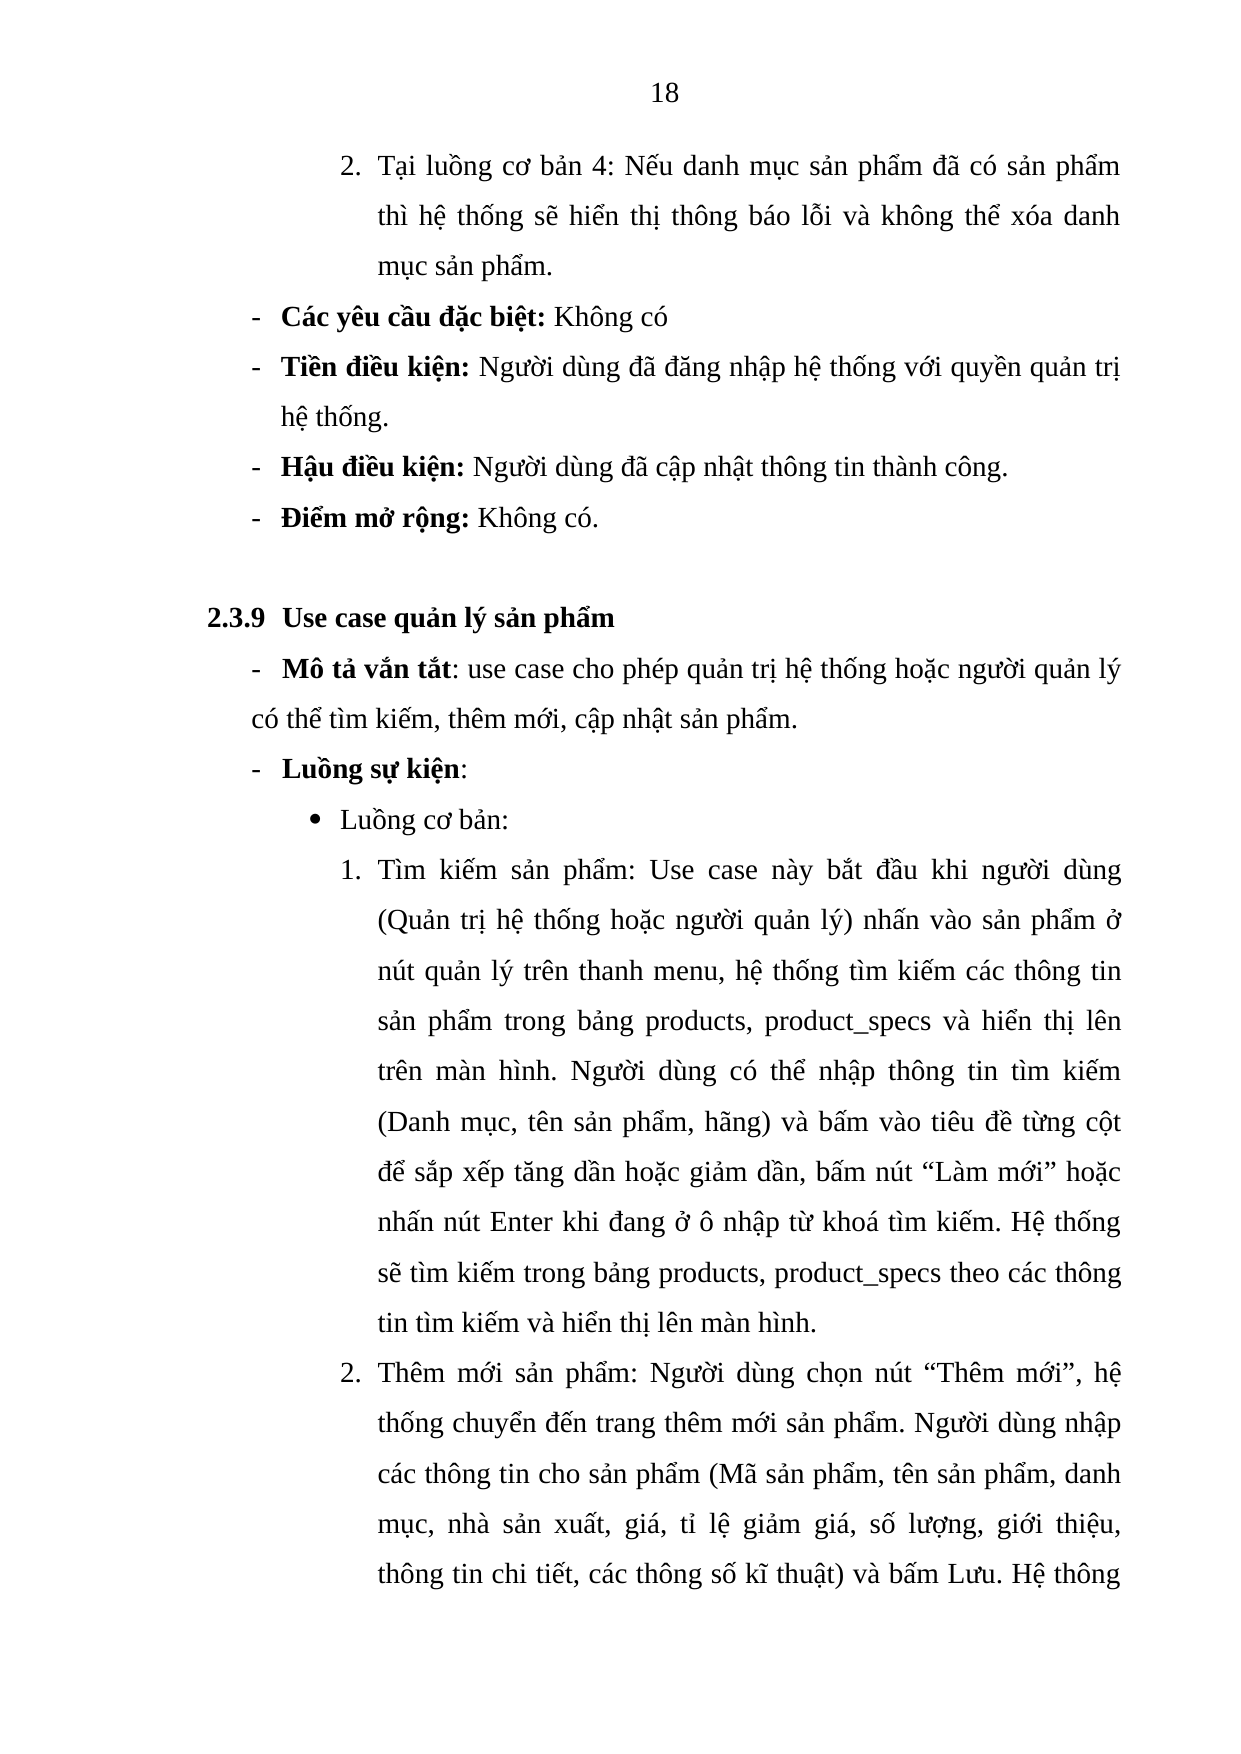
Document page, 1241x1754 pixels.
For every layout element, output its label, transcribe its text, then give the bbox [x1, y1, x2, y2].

list Hậu điều kiện: Người dùng đã cập nhật thông tin thành công. [251, 449, 1122, 483]
list Tại luồng cơ bản 4: Nếu danh mục sản phẩm đã có sản phẩm thì hệ thống sẽ hiển thị thông báo lỗi và không thể xóa danh mục sản phẩm. [340, 148, 1122, 282]
list Luồng cơ bản: [310, 802, 1122, 835]
list Tìm kiếm sản phẩm: Use case này bắt đầu khi người dùng (Quản trị hệ thống hoặc người quản lý) nhấn vào sản phẩm ở nút quản lý trên thanh menu, hệ thống tìm kiếm các thông tin sản phẩm trong bảng products, product_specs và hiển thị lên trên màn hình. Người dùng có thể nhập thông tin tìm kiếm (Danh mục, tên sản phẩm, hãng) và bấm vào tiêu đề từng cột để sắp xếp tăng dần hoặc giảm dần, bấm nút “Làm mới” hoặc nhấn nút Enter khi đang ở ô nhập từ khoá tìm kiếm. Hệ thống sẽ tìm kiếm trong bảng products, product_specs theo các thông tin tìm kiếm và hiển thị lên màn hình. [340, 852, 1122, 1338]
list Mô tả vắn tắt: use case cho phép quản trị hệ thống hoặc người quản lý có thể tìm kiếm, thêm mới, cập nhật sản phẩm. [251, 651, 1122, 735]
list Điểm mở rộng: Không có. [251, 500, 1122, 533]
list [340, 1355, 1122, 1590]
list Luồng sự kiện: [251, 751, 1122, 785]
list Tiền điều kiện: Người dùng đã đăng nhập hệ thống với quyền quản trị hệ thống. [251, 349, 1122, 433]
list Các yêu cầu đặc biệt: Không có [251, 299, 1122, 332]
subtitle Use case quản lý sản phẩm [207, 601, 1122, 634]
